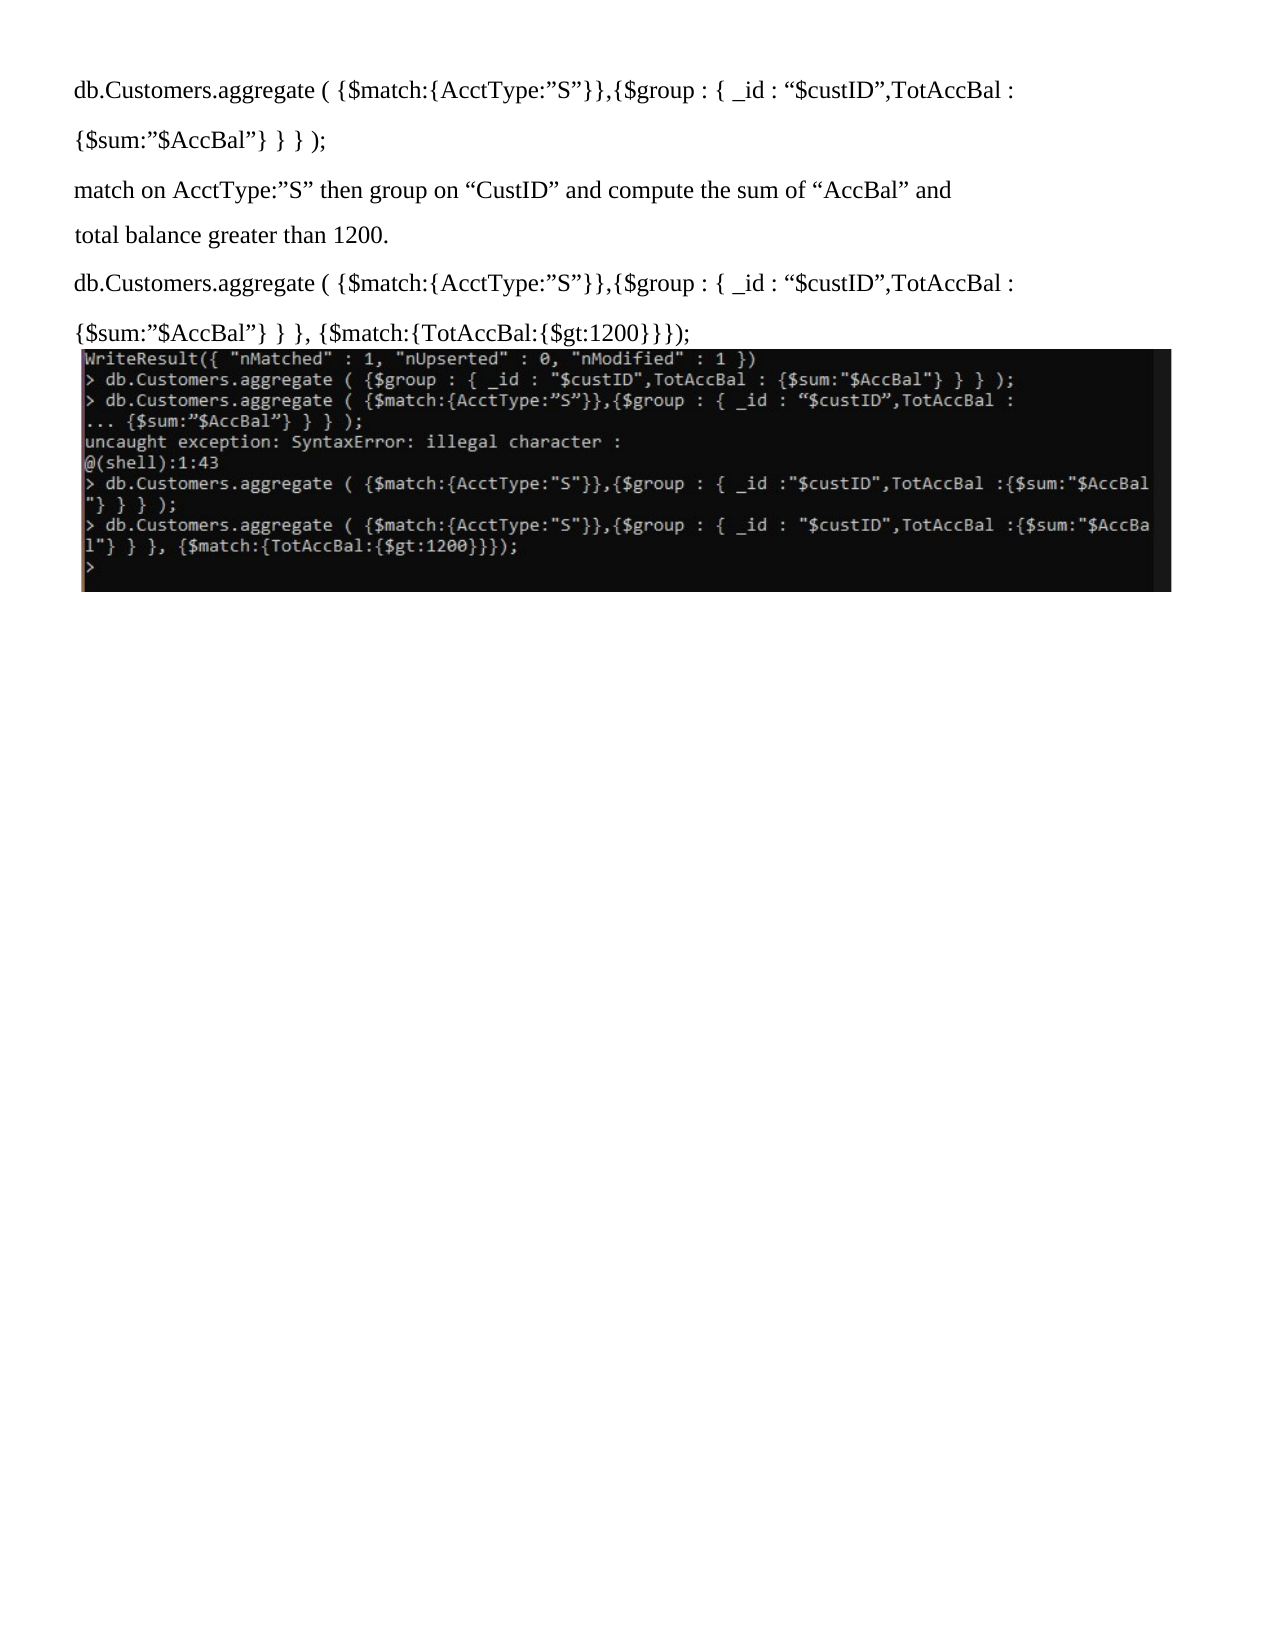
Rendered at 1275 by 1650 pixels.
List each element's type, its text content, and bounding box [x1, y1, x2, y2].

text db.Customers.aggregate ( {$match:{AcctType:”S”}},{$group : { _id : “$custID”,TotAccBal : [73, 75, 1207, 104]
text {$sum:”$AccBal”} } }, {$match:{TotAccBal:{$gt:1200}}}); [73, 318, 979, 347]
text {$sum:”$AccBal”} } } ); [73, 125, 979, 154]
text db.Customers.aggregate ( {$match:{AcctType:”S”}},{$group : { _id : “$custID”,TotAccBal : [73, 268, 1207, 297]
text match on AcctType:”S” then group on “CustID” and compute the sum of “AccBal” and total balance greater than 1200. [73, 175, 979, 249]
picture [81, 349, 1172, 592]
